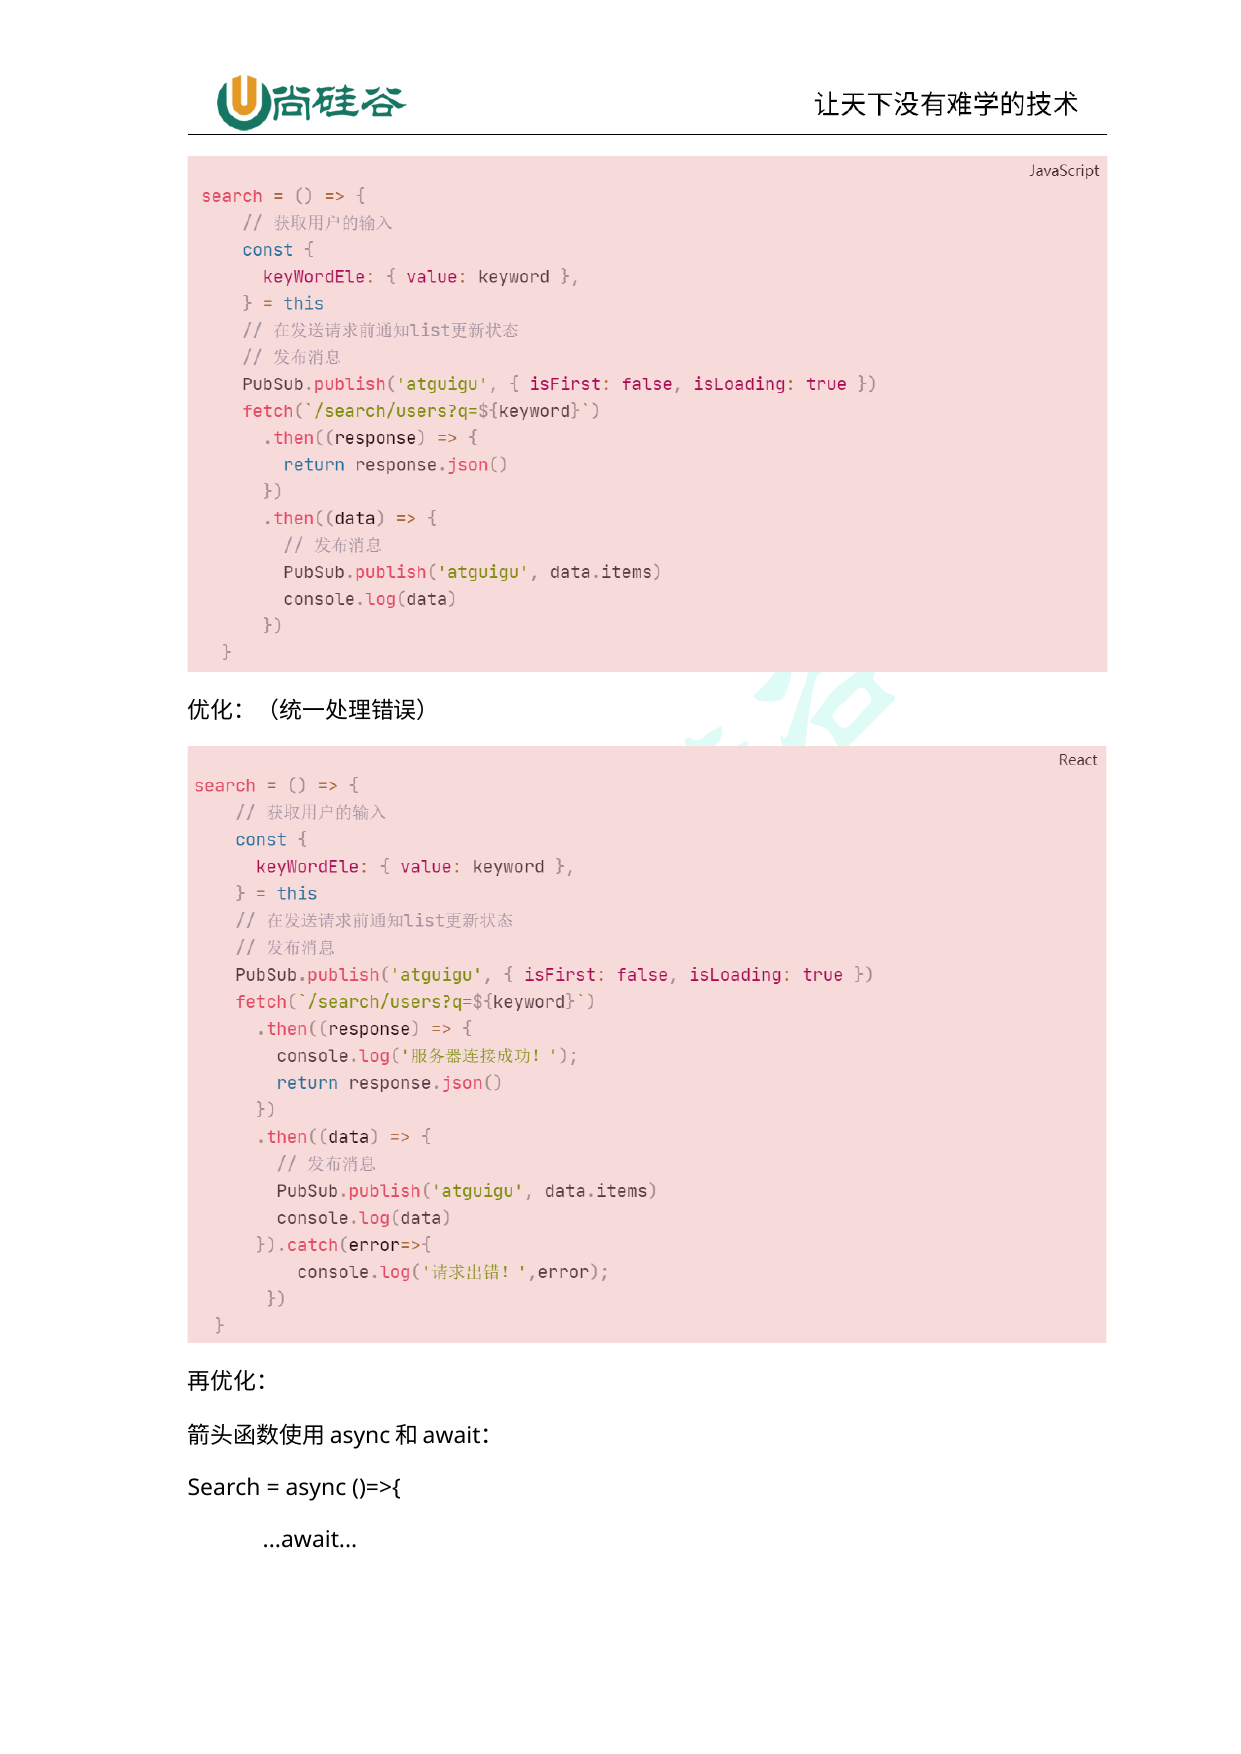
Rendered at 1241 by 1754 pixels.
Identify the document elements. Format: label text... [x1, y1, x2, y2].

text 再优化： [187, 1363, 1107, 1396]
text 箭头函数使用async和await： [187, 1417, 1107, 1451]
text ...await... [187, 1523, 1107, 1555]
text Search = async ()=>{ [187, 1471, 1107, 1503]
picture [215, 73, 1080, 132]
text 优化：（统一处理错误） [187, 692, 1107, 725]
picture [187, 156, 1108, 672]
picture [187, 746, 1107, 1343]
